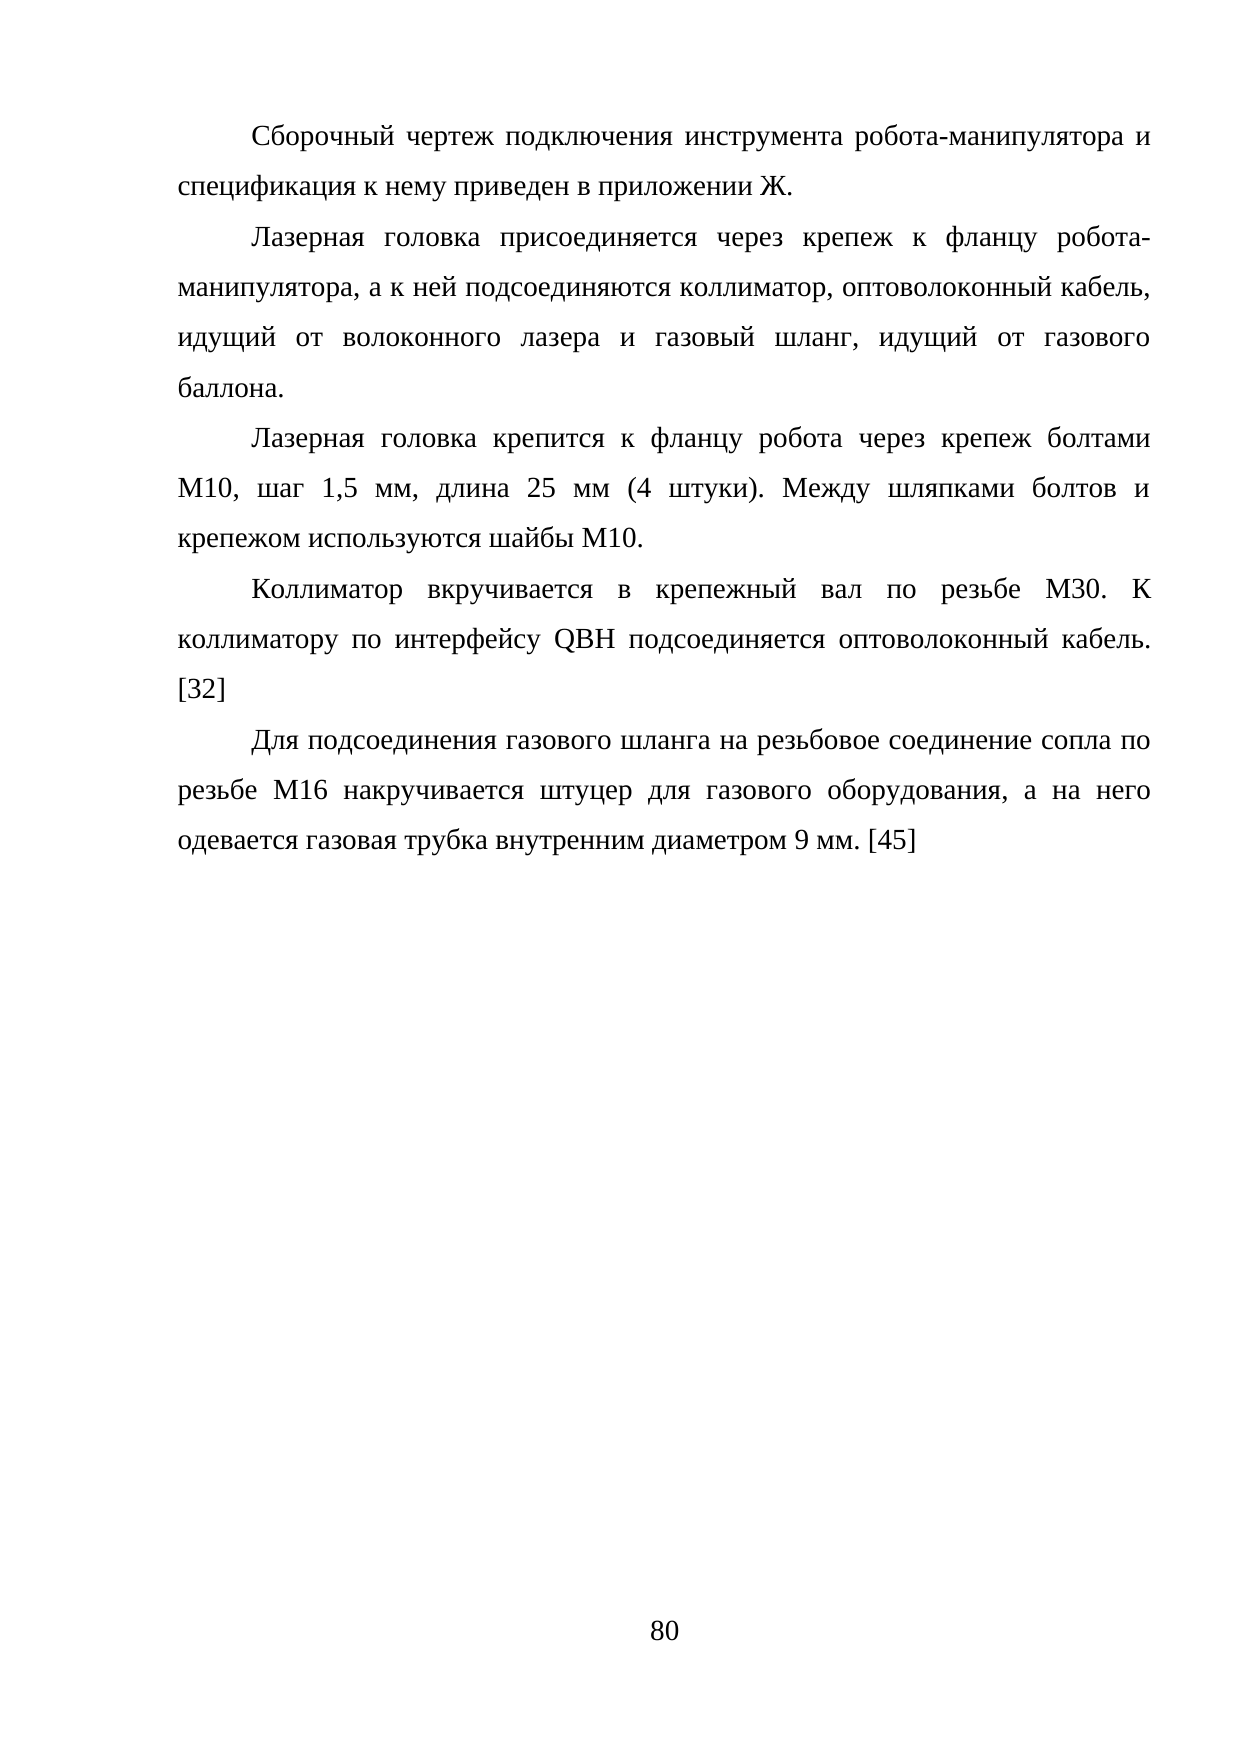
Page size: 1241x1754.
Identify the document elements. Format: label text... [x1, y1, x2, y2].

text Для подсоединения газового шланга на резьбовое соединение сопла по резьбе М16 накручивается штуцер для газового оборудования, а на него одевается газовая трубка внутренним диаметром 9 мм. [45] [177, 722, 1152, 856]
text Коллиматор вкручивается в крепежный вал по резьбе М30. К коллиматору по интерфейсу QBH подсоединяется оптоволоконный кабель. [32] [177, 571, 1152, 705]
text Лазерная головка крепится к фланцу робота через крепеж болтами М10, шаг 1,5 мм, длина 25 мм (4 штуки). Между шляпками болтов и крепежом используются шайбы М10. [177, 420, 1152, 554]
text Сборочный чертеж подключения инструмента робота-манипулятора и спецификация к нему приведен в приложении Ж. [177, 118, 1152, 202]
text Лазерная головка присоединяется через крепеж к фланцу робота-манипулятора, а к ней подсоединяются коллиматор, оптоволоконный кабель, идущий от волоконного лазера и газовый шланг, идущий от газового баллона. [177, 219, 1152, 403]
